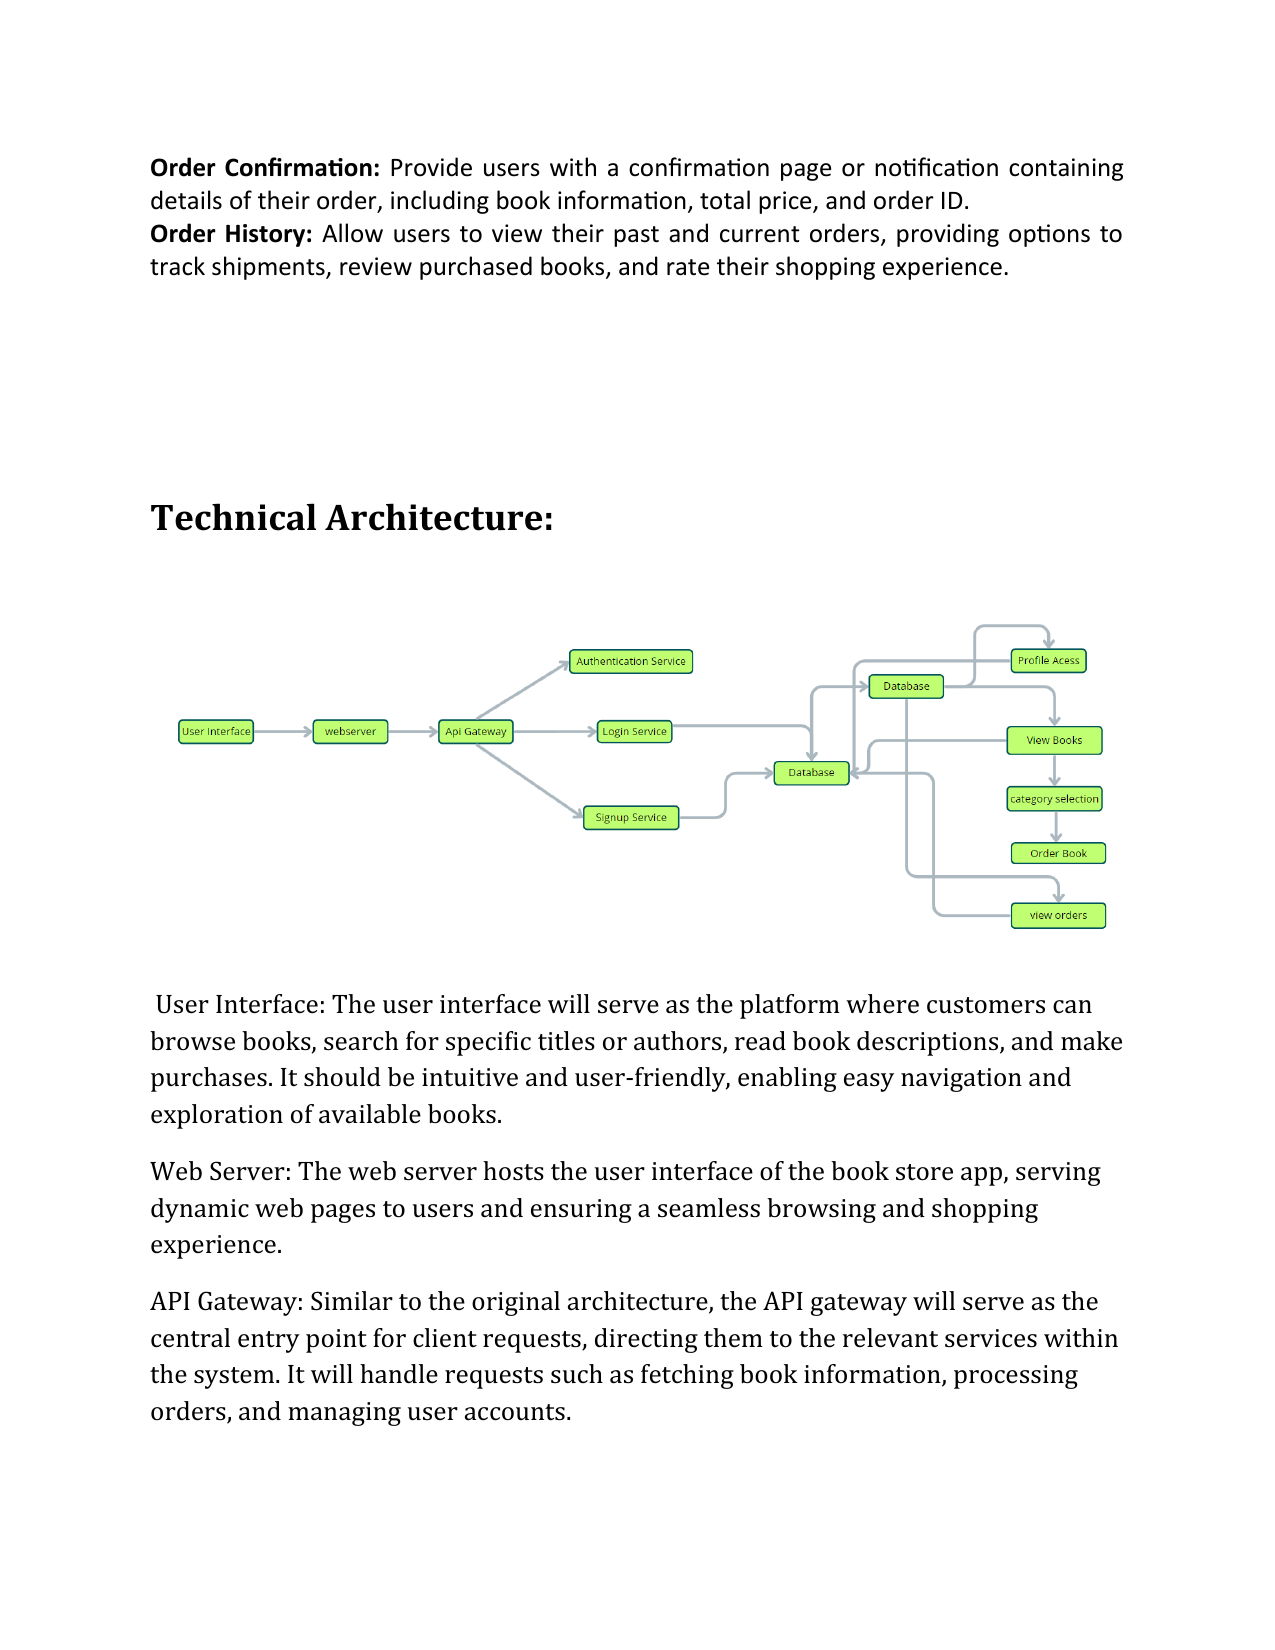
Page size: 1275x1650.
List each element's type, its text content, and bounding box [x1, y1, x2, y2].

picture [150, 596, 1168, 964]
text Order History: Allow users to view their past and current orders, providing options to track shipments, review purchased books, and rate their shopping experience. [150, 216, 1125, 282]
text Web Server: The web server hosts the user interface of the book store app, serving dynamic web pages to users and ensuring a seamless browsing and shopping experience. [150, 1155, 1125, 1259]
text User Interface: The user interface will serve as the platform where customers can browse books, search for specific titles or authors, read book descriptions, and make purchases. It should be intuitive and user-friendly, enabling easy navigation and exploration of available books. [150, 988, 1125, 1129]
subtitle Technical Architecture: [150, 494, 1125, 538]
text API Gateway: Similar to the original architecture, the API gateway will serve as the central entry point for client requests, directing them to the relevant services within the system. It will handle requests such as fetching book information, processing orders, and managing user accounts. [150, 1285, 1125, 1426]
text Order Confirmation: Provide users with a confirmation page or notification containing details of their order, including book information, total price, and order ID. [150, 150, 1125, 216]
